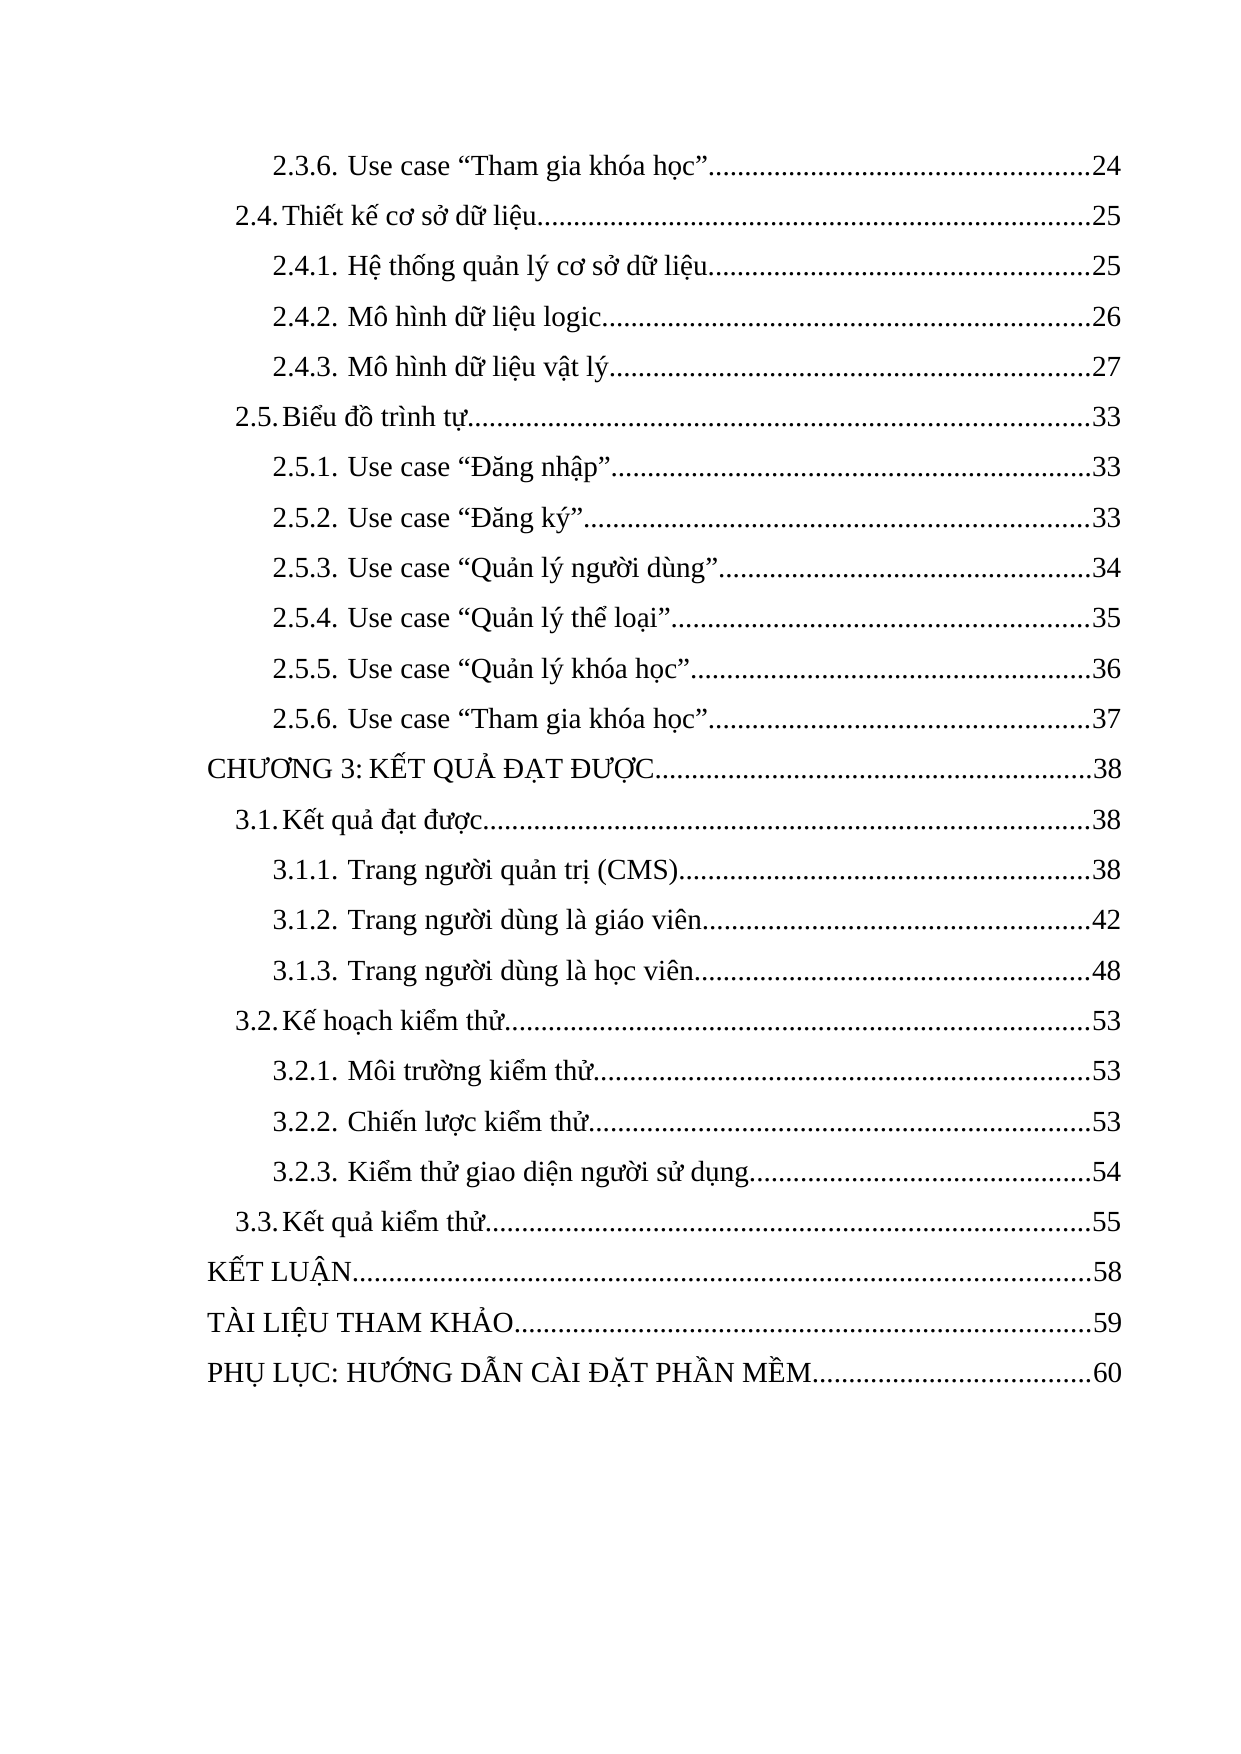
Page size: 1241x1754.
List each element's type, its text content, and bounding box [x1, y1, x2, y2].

text 3.1.2. Trang người dùng là giáo viên 42 [207, 902, 1122, 936]
text 3.2. Kế hoạch kiểm thử 53 [207, 1003, 1122, 1037]
text 3.1. Kết quả đạt được 38 [207, 802, 1122, 835]
text 2.3.6. Use case “Tham gia khóa học” 24 [207, 148, 1122, 181]
text 3.1.3. Trang người dùng là học viên 48 [207, 953, 1122, 986]
text CHƯƠNG 3: KẾT QUẢ ĐẠT ĐƯỢC 38 [207, 751, 1122, 785]
text 2.5.1. Use case “Đăng nhập” 33 [207, 449, 1122, 483]
text 3.2.1. Môi trường kiểm thử 53 [207, 1053, 1122, 1087]
text TÀI LIỆU THAM KHẢO 59 [207, 1305, 1122, 1338]
text 2.4.3. Mô hình dữ liệu vật lý 27 [207, 349, 1122, 382]
text 3.2.2. Chiến lược kiểm thử 53 [207, 1104, 1122, 1137]
text 2.4.1. Hệ thống quản lý cơ sở dữ liệu 25 [207, 248, 1122, 282]
text PHỤ LỤC: HƯỚNG DẪN CÀI ĐẶT PHẦN MỀM 60 [207, 1355, 1122, 1389]
text KẾT LUẬN 58 [207, 1254, 1122, 1288]
text 2.5.2. Use case “Đăng ký” 33 [207, 500, 1122, 533]
text 2.5.5. Use case “Quản lý khóa học” 36 [207, 651, 1122, 684]
text 2.5.6. Use case “Tham gia khóa học” 37 [207, 701, 1122, 735]
text 3.2.3. Kiểm thử giao diện người sử dụng 54 [207, 1154, 1122, 1187]
text 2.5. Biểu đồ trình tự 33 [207, 399, 1122, 433]
text 2.4.2. Mô hình dữ liệu logic 26 [207, 299, 1122, 332]
text 3.1.1. Trang người quản trị (CMS) 38 [207, 852, 1122, 886]
text 2.5.4. Use case “Quản lý thể loại” 35 [207, 601, 1122, 634]
text 3.3. Kết quả kiểm thử 55 [207, 1204, 1122, 1238]
text 2.4. Thiết kế cơ sở dữ liệu 25 [207, 198, 1122, 232]
text 2.5.3. Use case “Quản lý người dùng” 34 [207, 550, 1122, 584]
